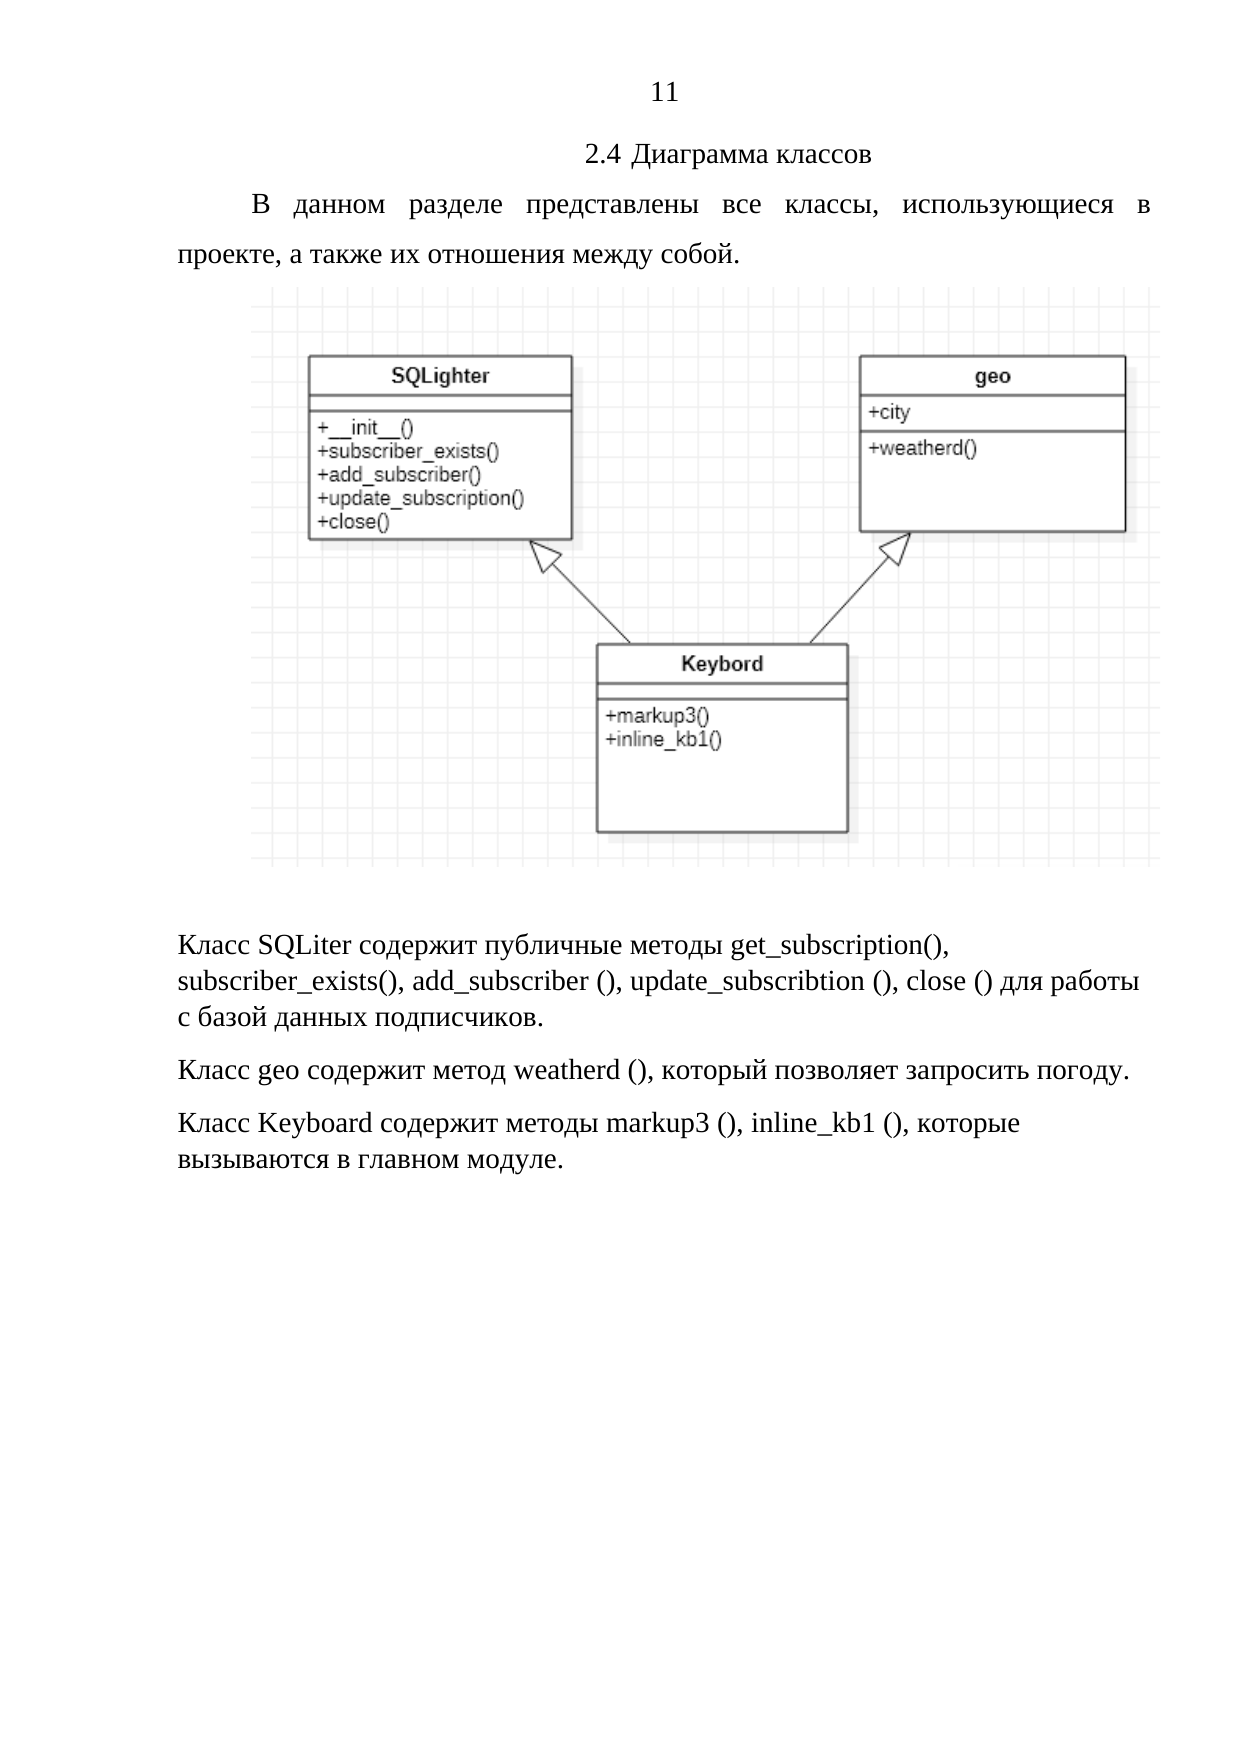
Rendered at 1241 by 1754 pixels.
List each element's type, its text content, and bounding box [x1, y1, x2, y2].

text Класс geo содержит метод weatherd (), который позволяет запросить погоду. [177, 1052, 1152, 1086]
text Класс SQLiter содержит публичные методы get_subscription(), subscriber_exists(), add_subscriber (), update_subscribtion (), close () для работы с базой данных подписчиков. [177, 927, 1152, 1033]
picture [251, 287, 1161, 867]
text Класс Keyboard содержит методы markup3 (), inline_kb1 (), которые вызываются в главном модуле. [177, 1105, 1152, 1175]
subtitle Диаграмма классов [305, 136, 1152, 169]
text В данном разделе представлены все классы, использующиеся в проекте, а также их отношения между собой. [177, 186, 1152, 270]
